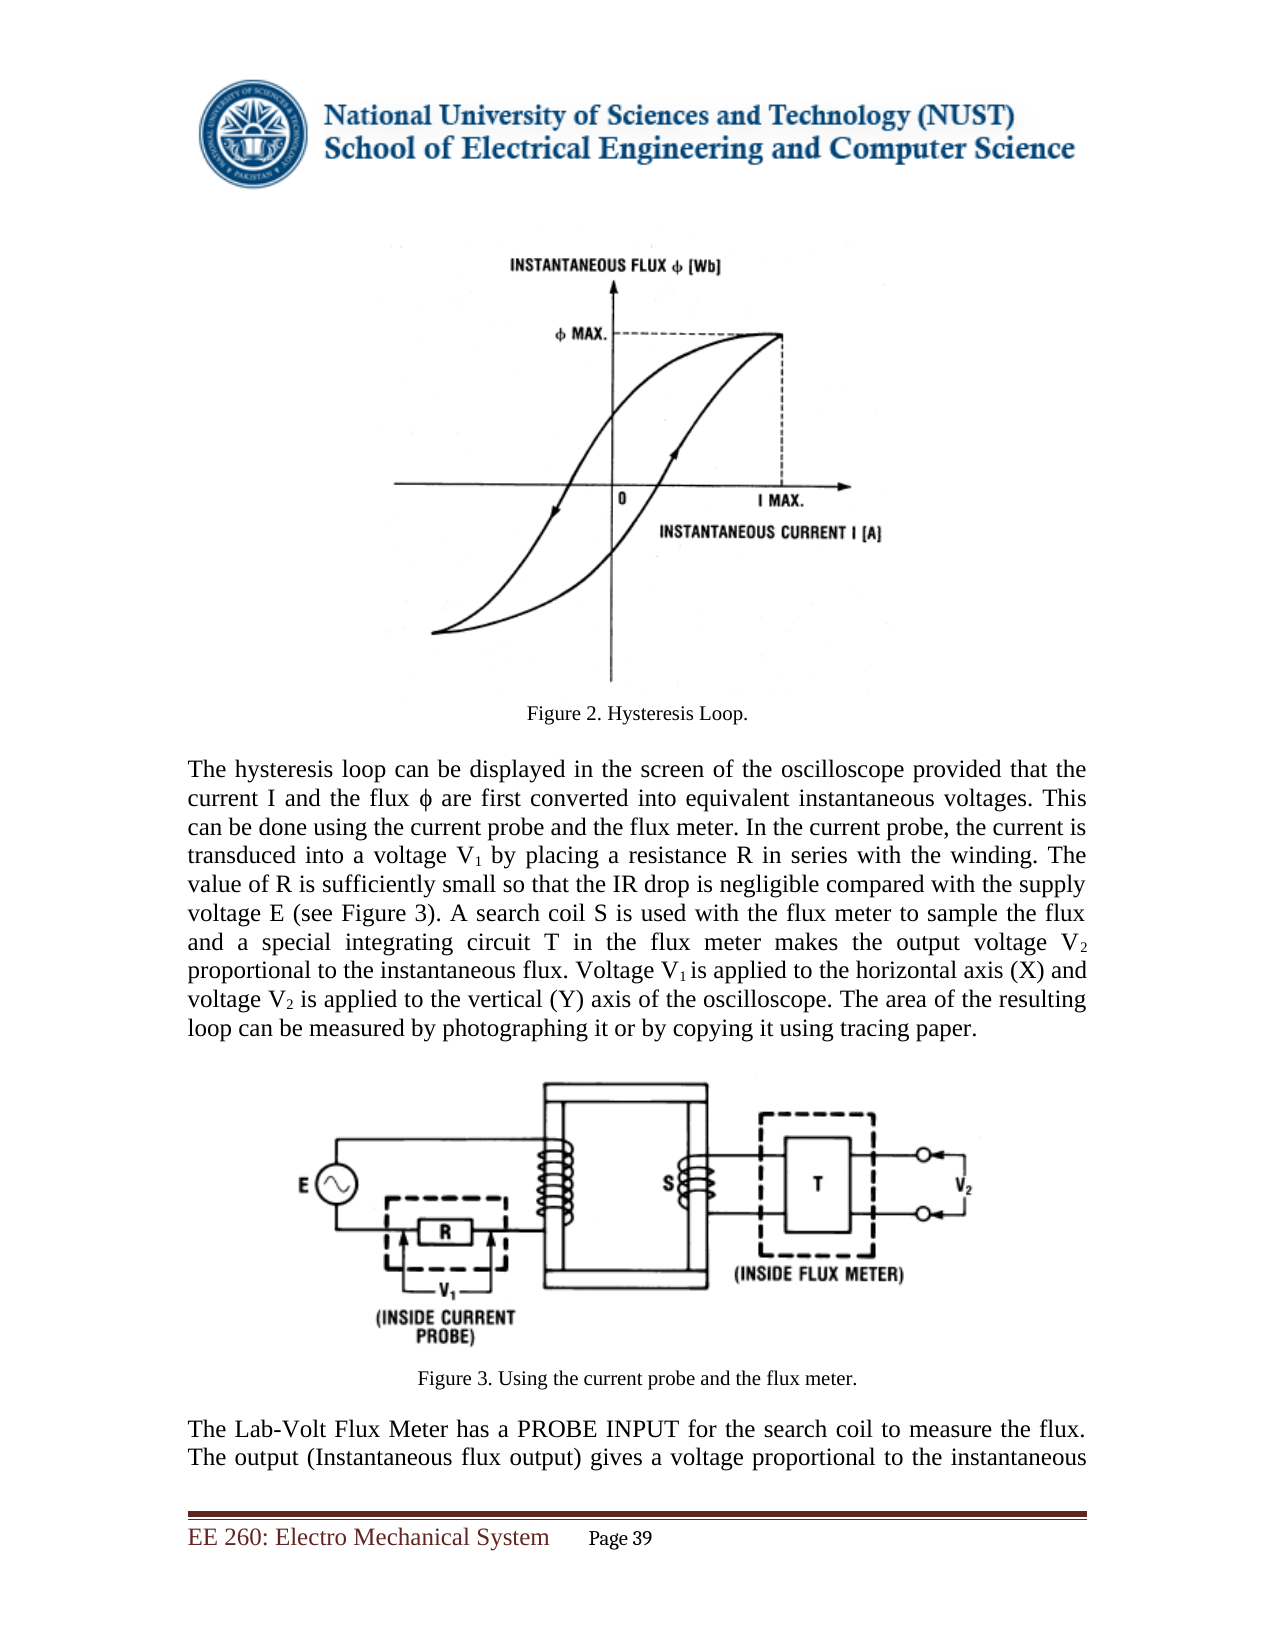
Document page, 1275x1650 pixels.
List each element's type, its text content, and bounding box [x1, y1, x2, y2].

picture [187, 75, 1088, 199]
text The hysteresis loop can be displayed in the screen of the oscilloscope provided that the current I and the flux ϕ are first converted into equivalent instantaneous voltages. This can be done using the current probe and the flux meter. In the current probe, the current is transduced into a voltage V1 by placing a resistance R in series with the winding. The value of R is sufficiently small so that the IR drop is negligible compared with the supply voltage E (see Figure 3). A search coil S is used with the flux meter to sample the flux and a special integrating circuit T in the flux meter makes the output voltage V2 proportional to the instantaneous flux. Voltage V1 is applied to the horizontal axis (X) and voltage V2 is applied to the vertical (Y) axis of the oscilloscope. The area of the resulting loop can be measured by photographing it or by copying it using tracing paper. [187, 754, 1087, 1042]
picture [271, 1065, 1004, 1366]
text Figure 3. Using the current probe and the flux meter. [187, 1366, 1087, 1390]
picture [380, 227, 895, 702]
text Figure 2. Hysteresis Loop. [187, 701, 1087, 725]
